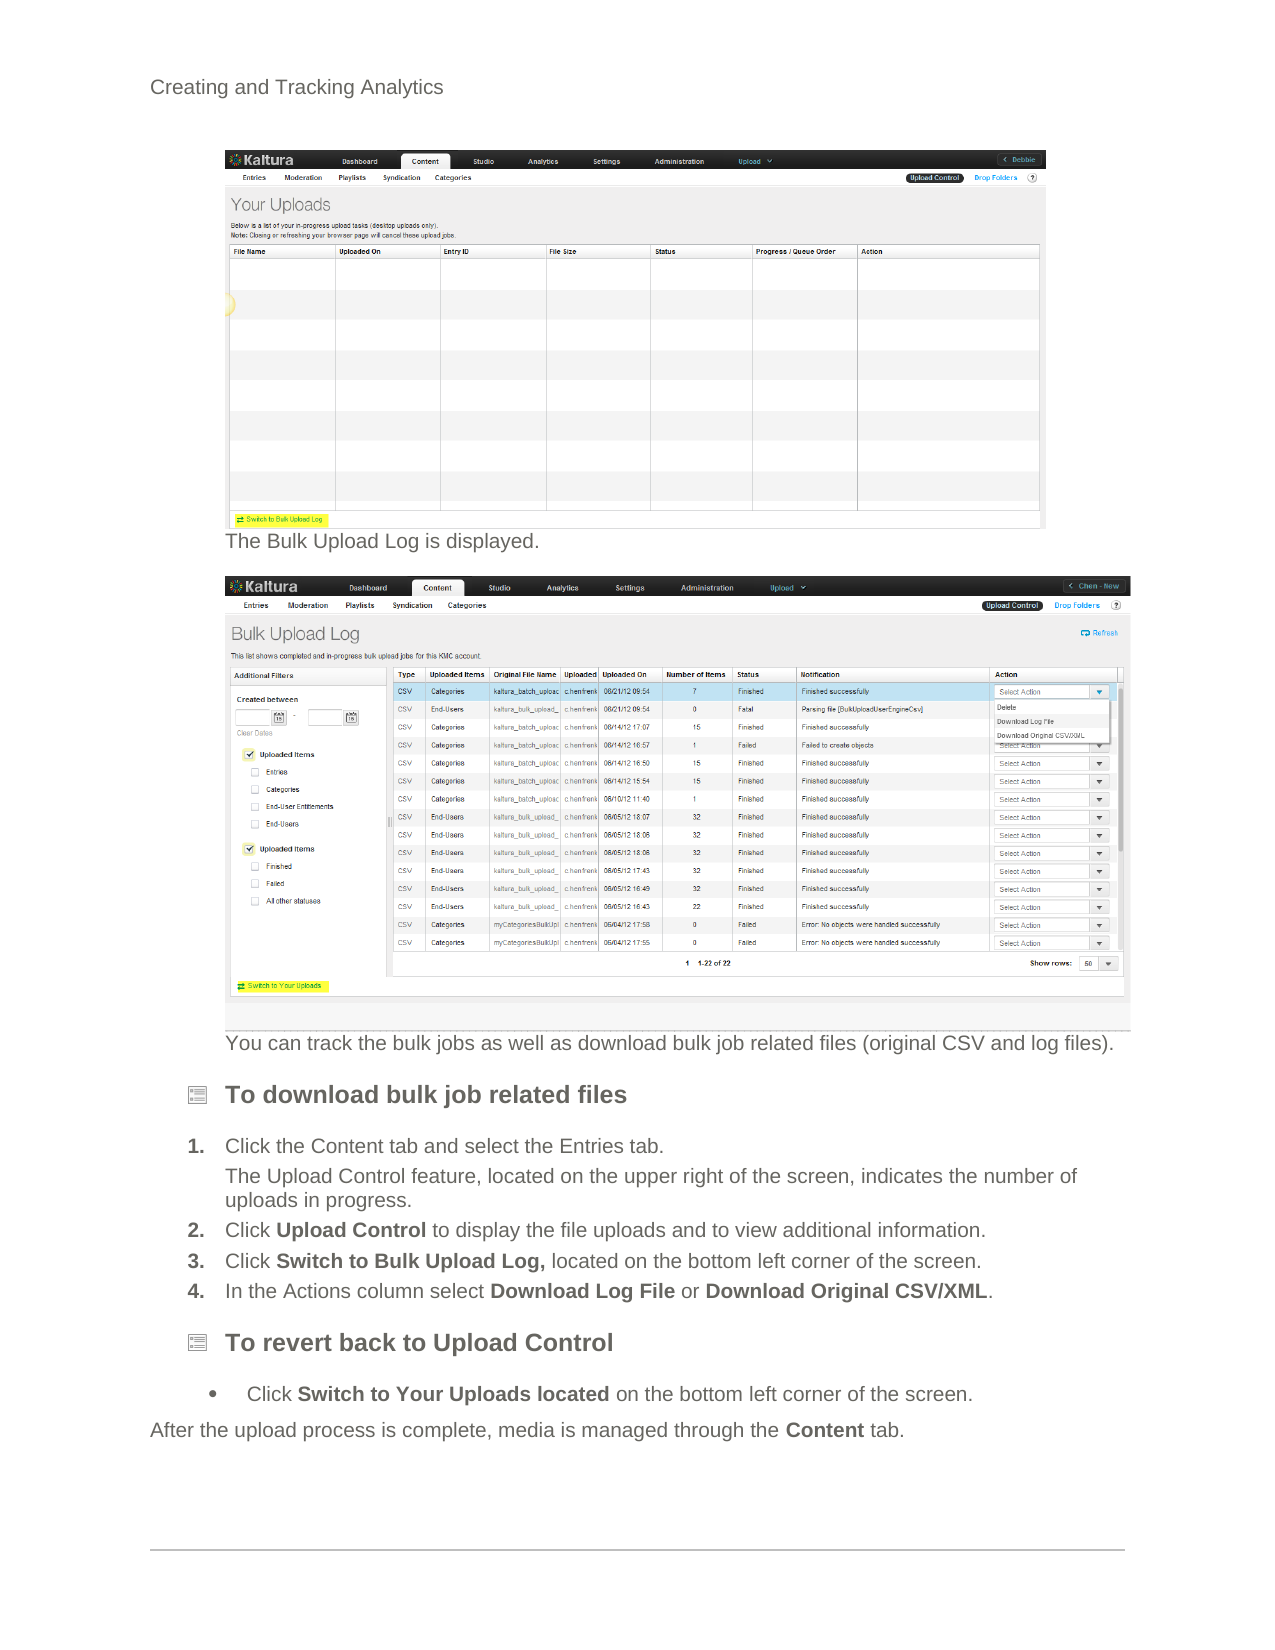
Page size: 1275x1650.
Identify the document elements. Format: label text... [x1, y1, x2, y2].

list The Upload Control feature, located on the upper right of the screen, indicates the number of uploads in progress. [225, 1164, 1125, 1212]
list Click Switch to Bulk Upload Log, located on the bottom left corner of the screen. [187, 1248, 1125, 1272]
text After the upload process is complete, media is managed through the Content tab. [150, 1418, 1125, 1442]
text To download bulk job related files [187, 1080, 1125, 1109]
list In the Actions column select Download Log File or Download Original CSV/XML. [187, 1279, 1125, 1303]
picture [225, 150, 1046, 529]
picture [188, 1334, 208, 1351]
picture [225, 576, 1131, 1032]
list You can track the bulk jobs as well as download bulk job related files (original CSV and log files). [225, 1032, 1125, 1055]
list Click the Content tab and select the Entries tab. [187, 1134, 1125, 1158]
list The Bulk Upload Log is displayed. [225, 529, 1125, 553]
text To revert back to Upload Control [187, 1328, 1125, 1356]
list Click Upload Control to display the file uploads and to view additional information. [187, 1218, 1125, 1242]
list Click Switch to Your Uploads located on the bottom left corner of the screen. [209, 1381, 1125, 1405]
picture [188, 1086, 208, 1104]
